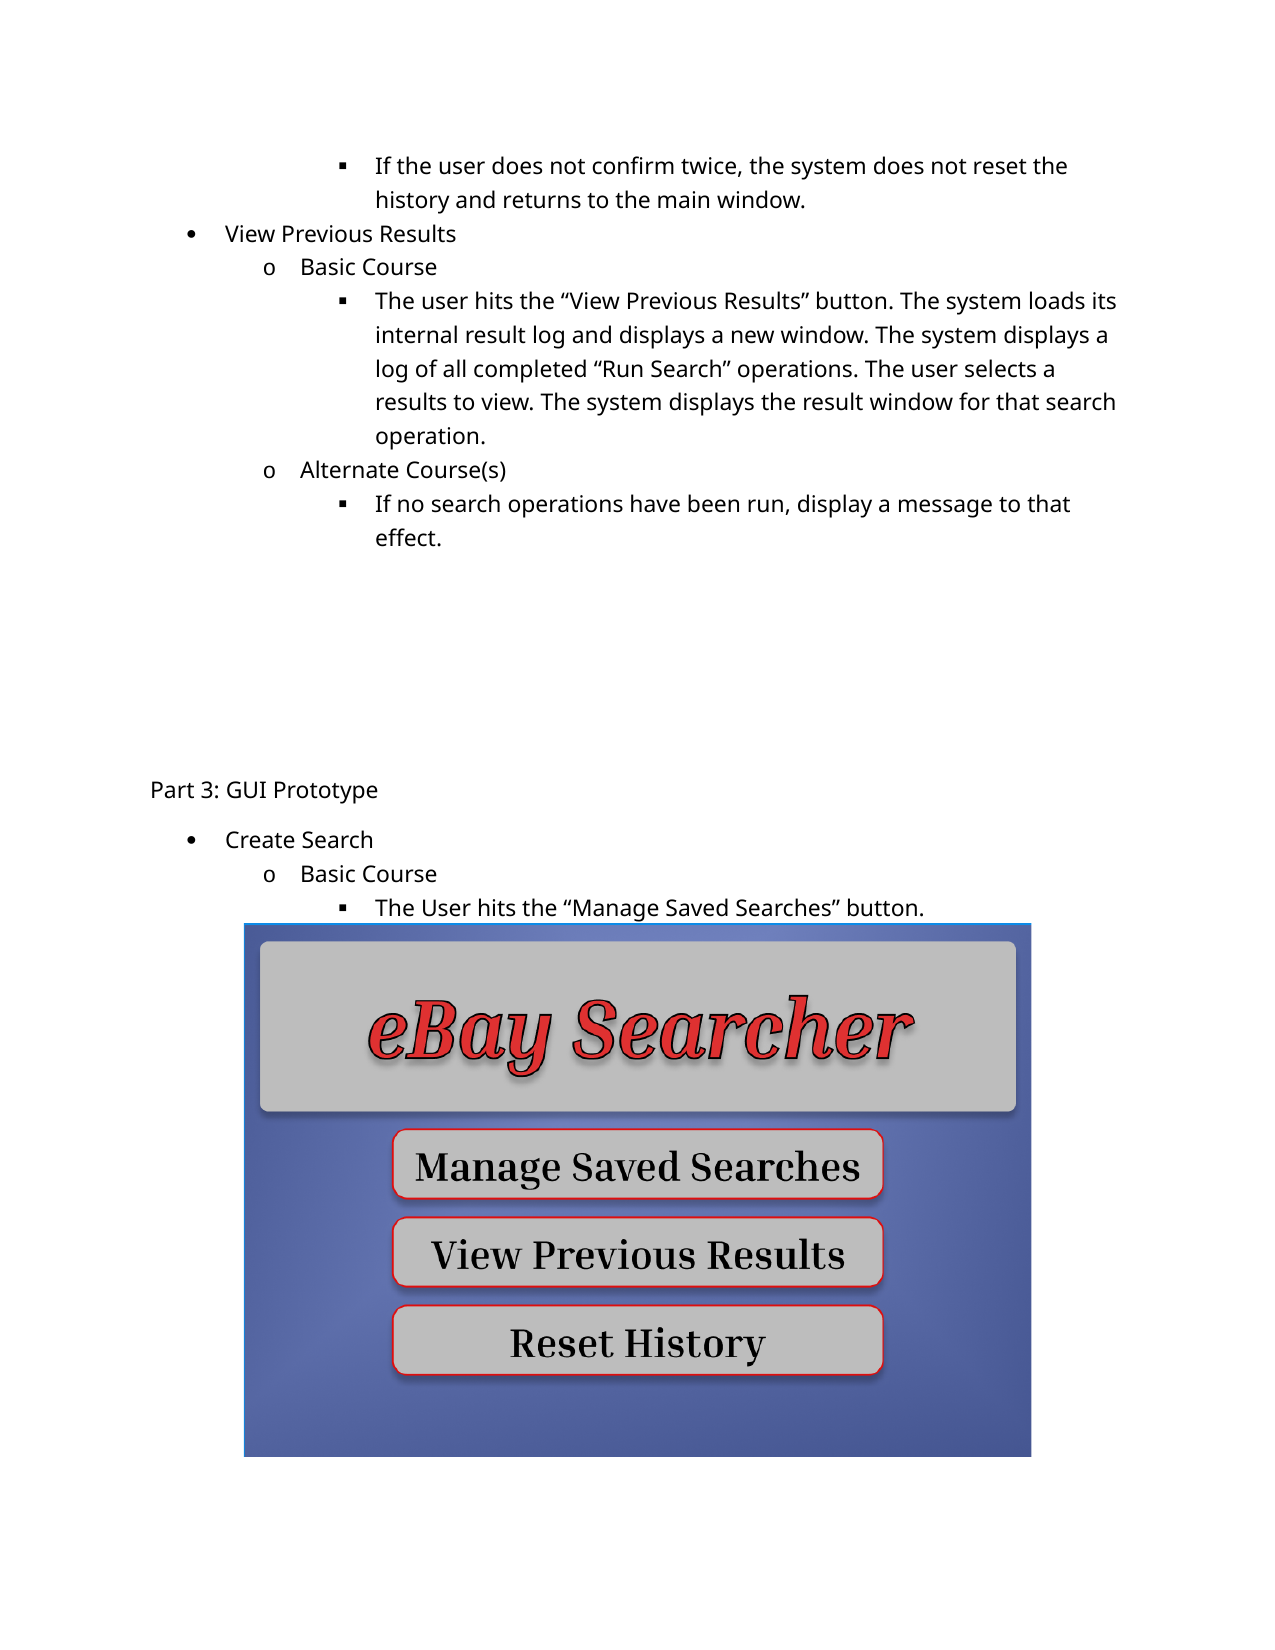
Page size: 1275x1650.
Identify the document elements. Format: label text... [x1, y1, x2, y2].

text Part 3: GUI Prototype [150, 773, 1125, 805]
list Create Search [187, 824, 1125, 855]
list If the user does not confirm twice, the system does not reset the history and returns to the main window. [337, 150, 1125, 215]
picture [243, 923, 1032, 1457]
list Alternate Course(s) [262, 454, 1125, 485]
list The User hits the “Manage Saved Searches” button. [337, 892, 1125, 923]
list The user hits the “View Previous Results” button. The system loads its internal result log and displays a new window. The system displays a log of all completed “Run Search” operations. The user selects a results to view. The system displays the result window for that search operation. [337, 285, 1125, 451]
list Basic Course [262, 858, 1125, 889]
list View Previous Results [187, 217, 1125, 249]
list If no search operations have been run, display a message to that effect. [337, 488, 1125, 553]
list Basic Course [262, 251, 1125, 283]
